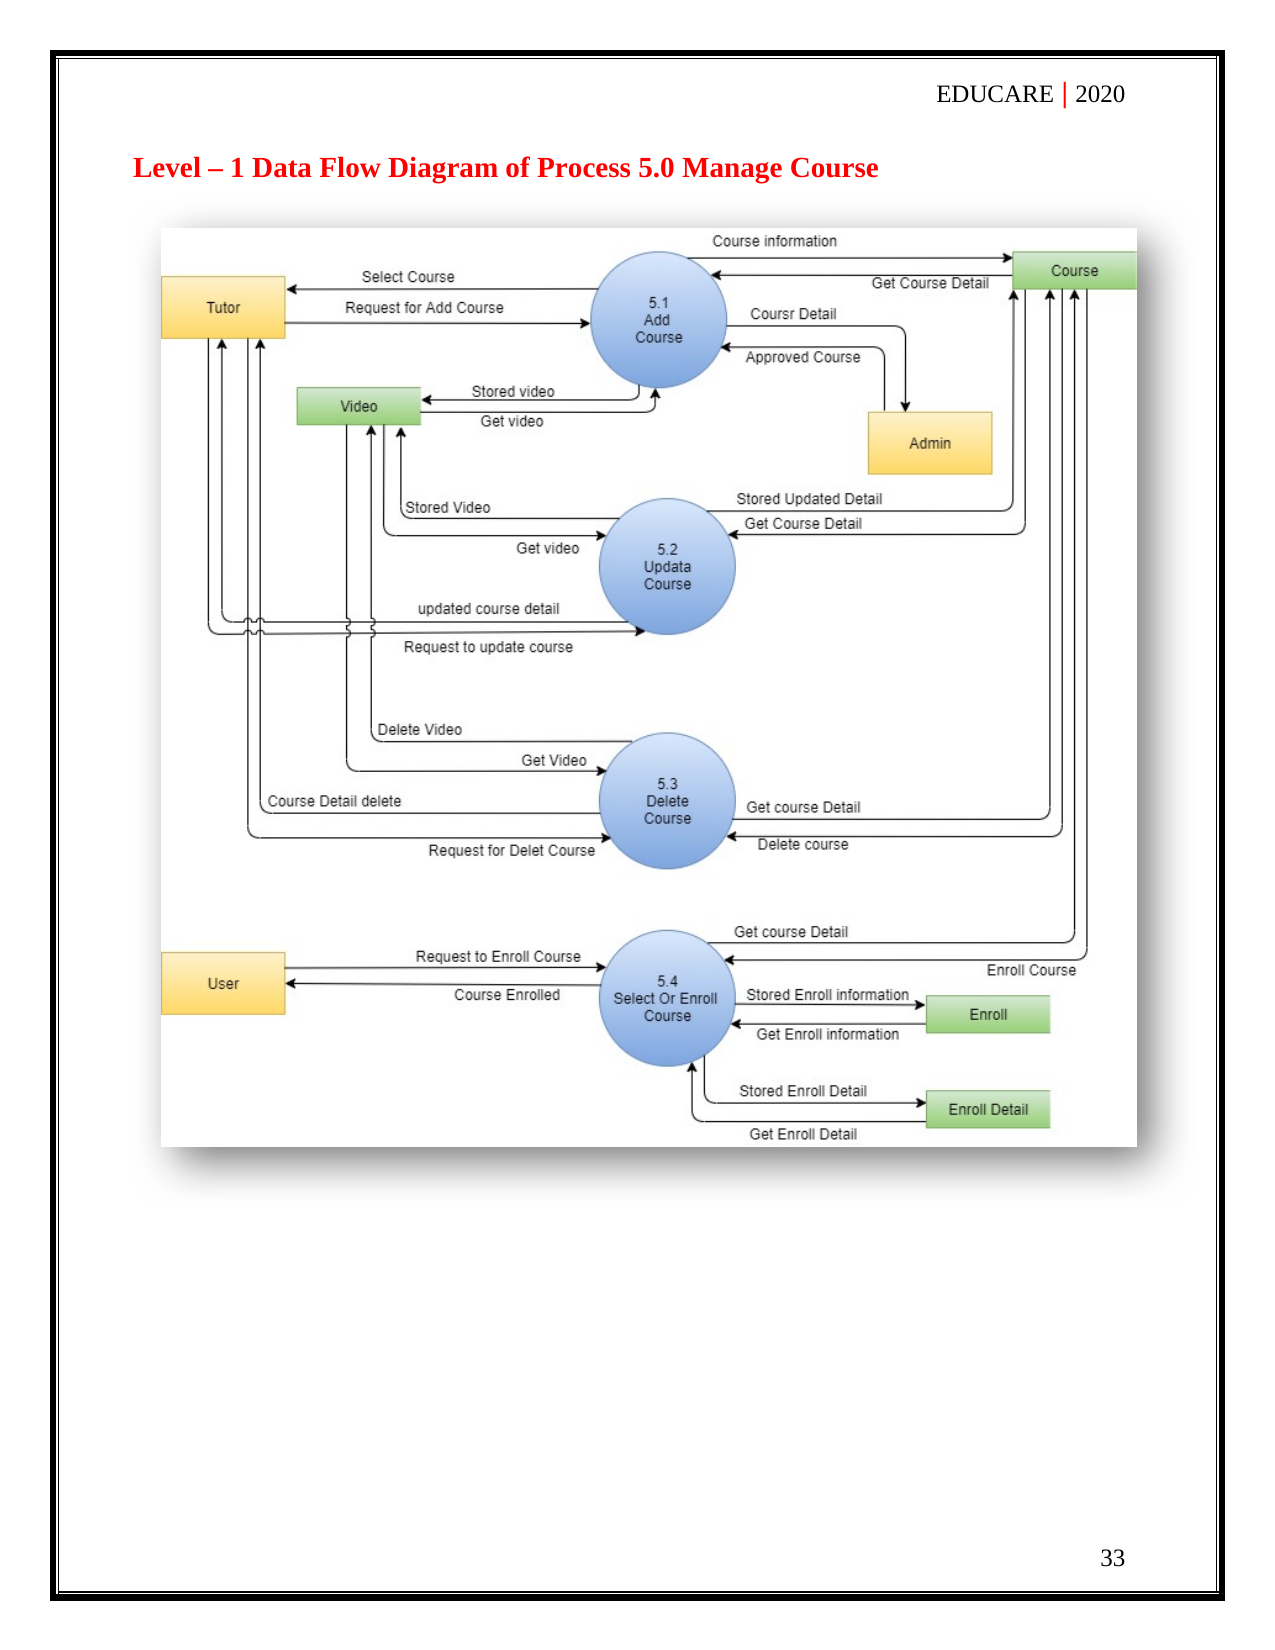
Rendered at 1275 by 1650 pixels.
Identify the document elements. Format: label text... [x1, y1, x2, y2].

picture [161, 228, 1137, 1147]
text Level – 1 Data Flow Diagram of Process 5.0 Manage Course [133, 150, 1125, 183]
